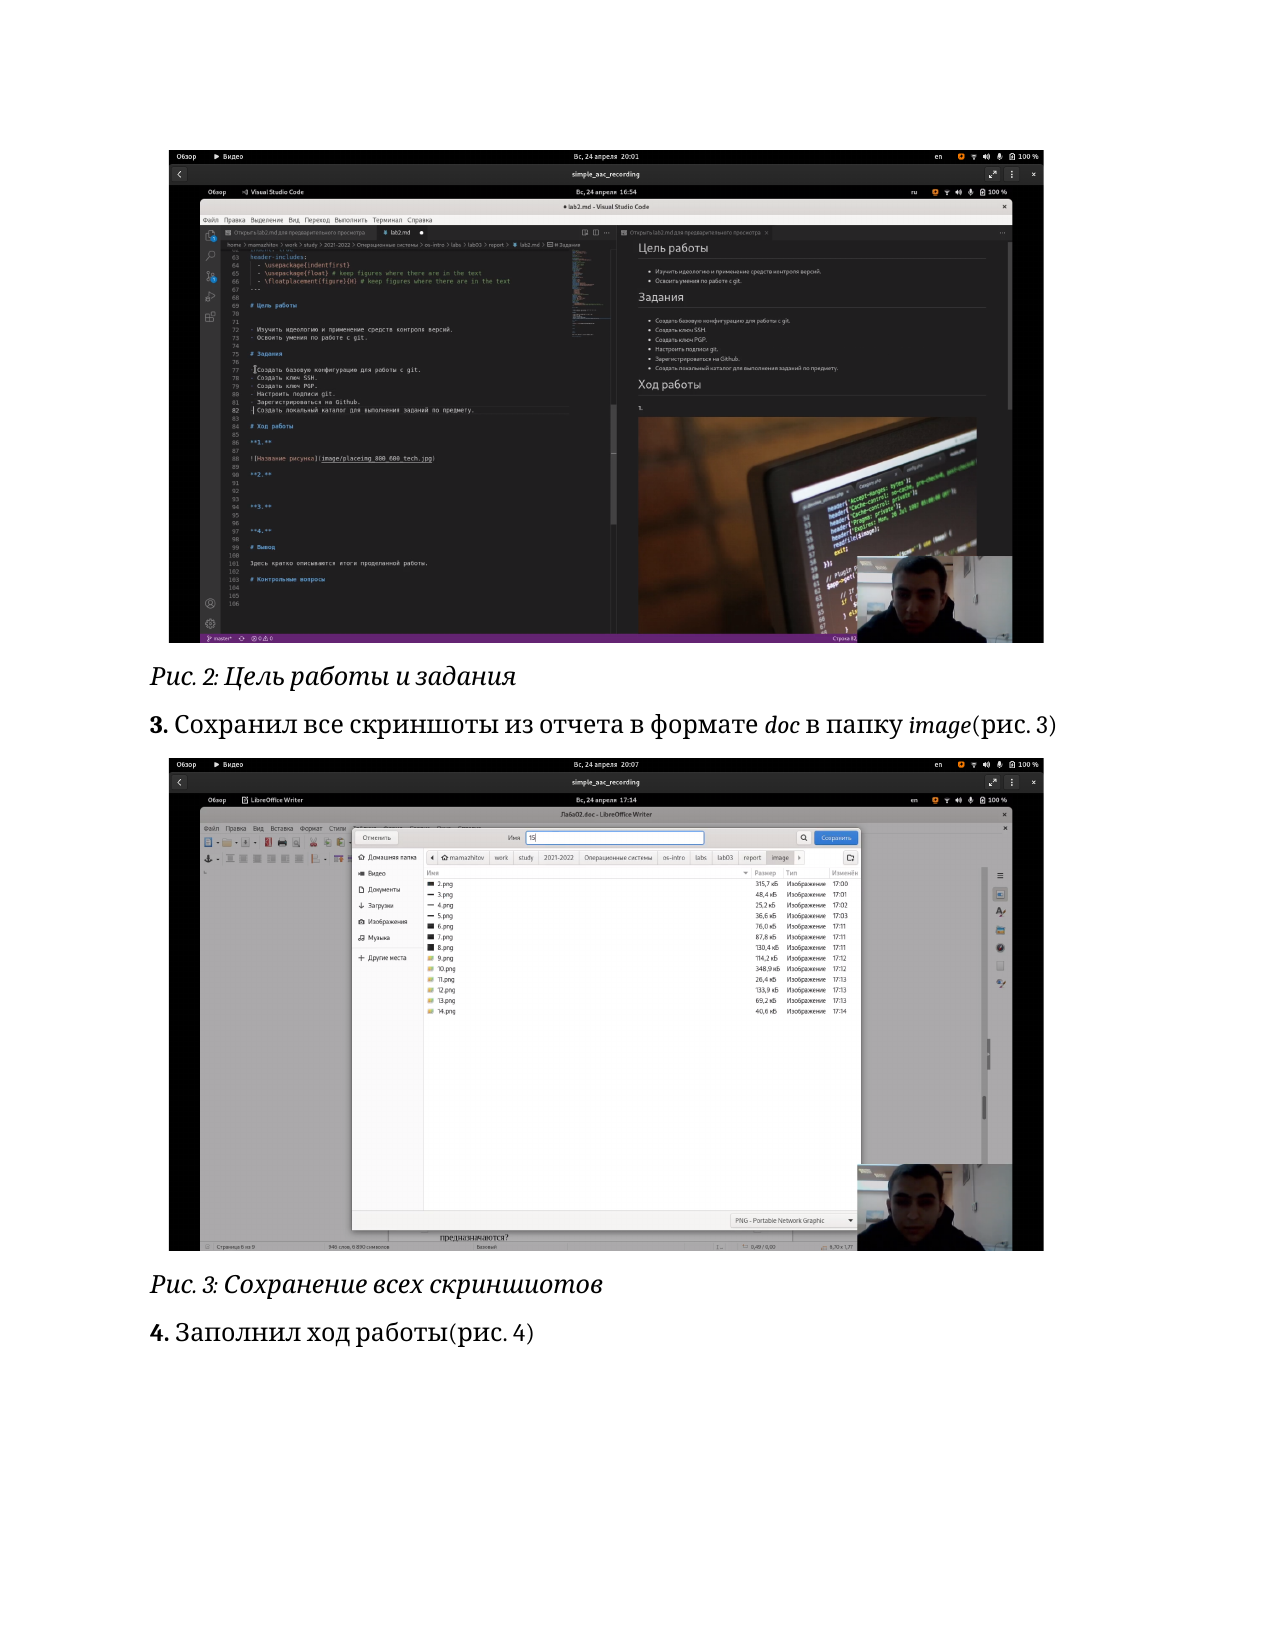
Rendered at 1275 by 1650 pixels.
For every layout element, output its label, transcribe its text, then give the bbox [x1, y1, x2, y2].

picture [168, 150, 1044, 643]
text 3. Сохранил все скриншоты из отчета в формате doc в папку image(рис. 3) [150, 711, 1125, 739]
text Рис. 2: Цель работы и задания [150, 663, 1125, 692]
text 4. Заполнил ход работы(рис. 4) [150, 1318, 1125, 1347]
picture [168, 758, 1044, 1251]
text Рис. 3: Сохранение всех скриншиотов [150, 1271, 1125, 1300]
